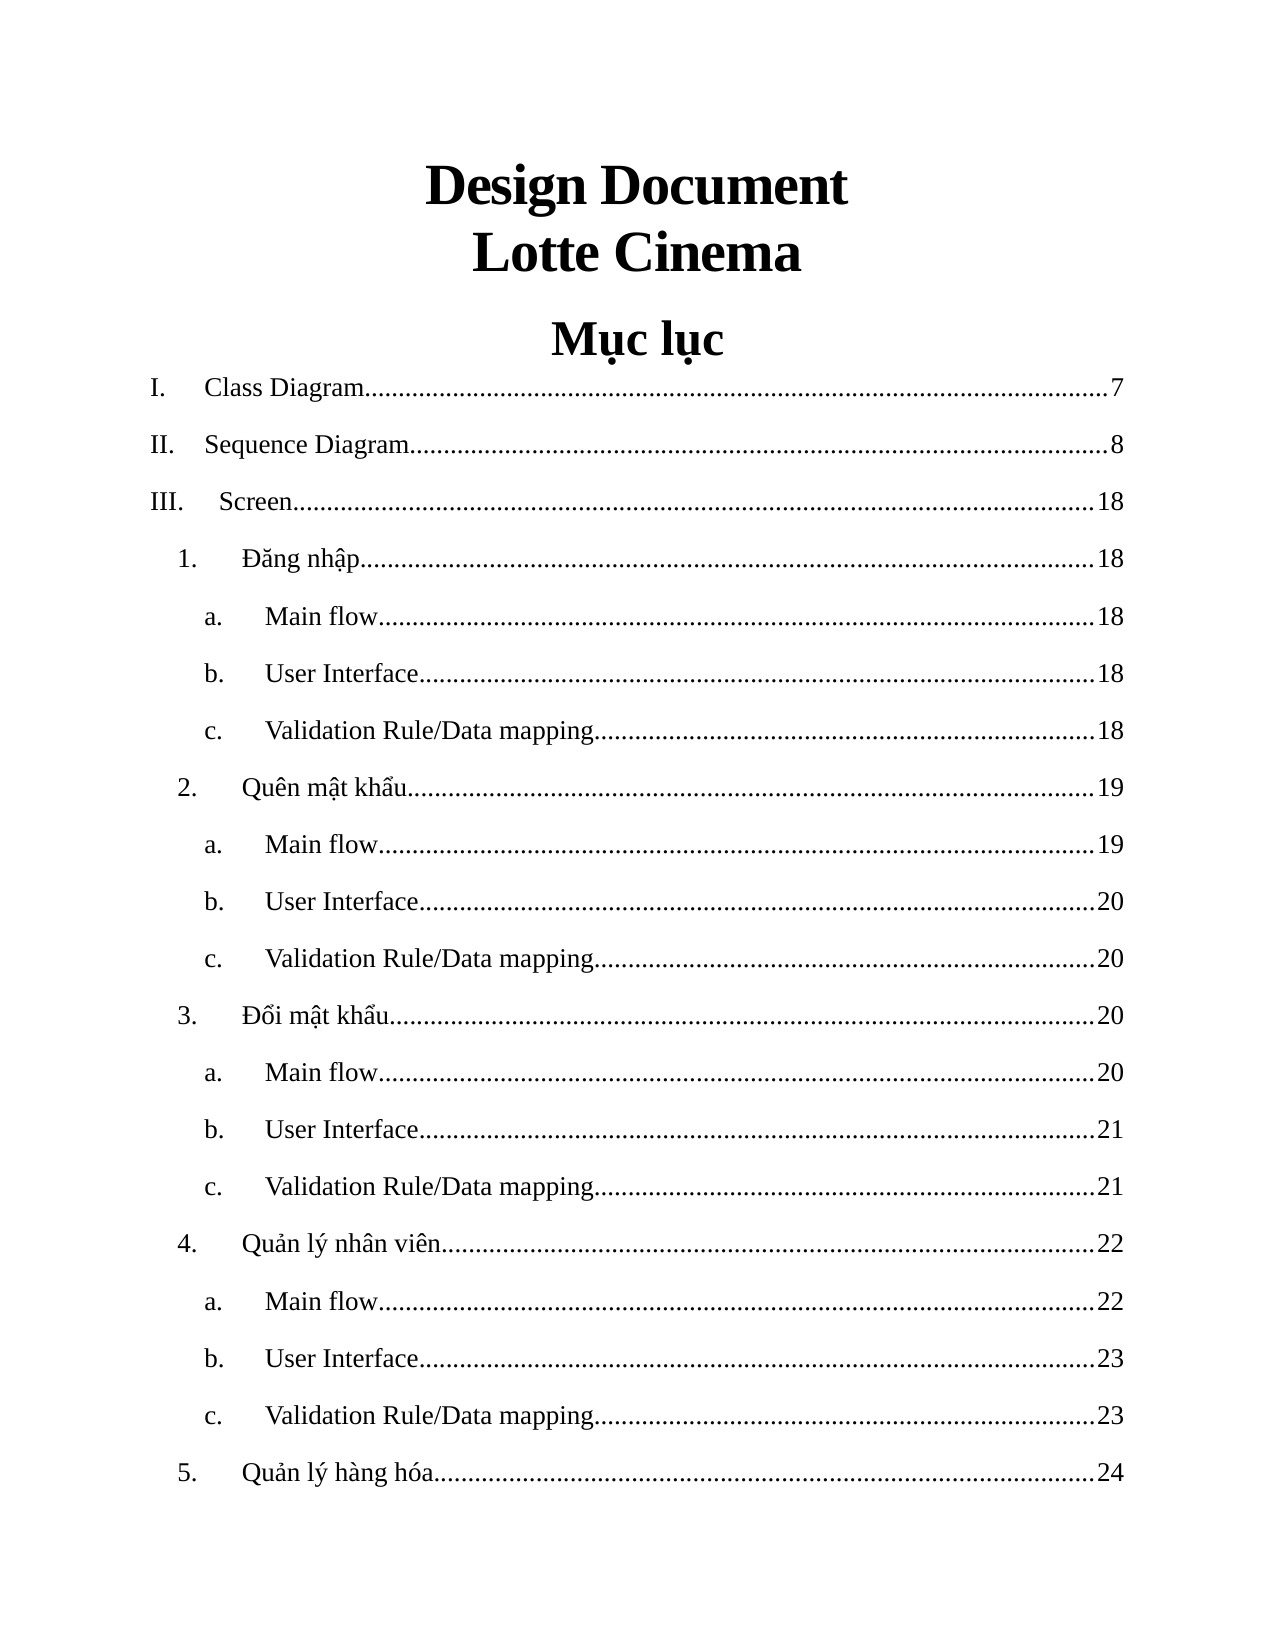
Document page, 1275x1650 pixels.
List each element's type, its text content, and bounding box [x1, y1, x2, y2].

title Lotte Cinema [150, 217, 1125, 284]
title Design Document [150, 150, 1125, 217]
